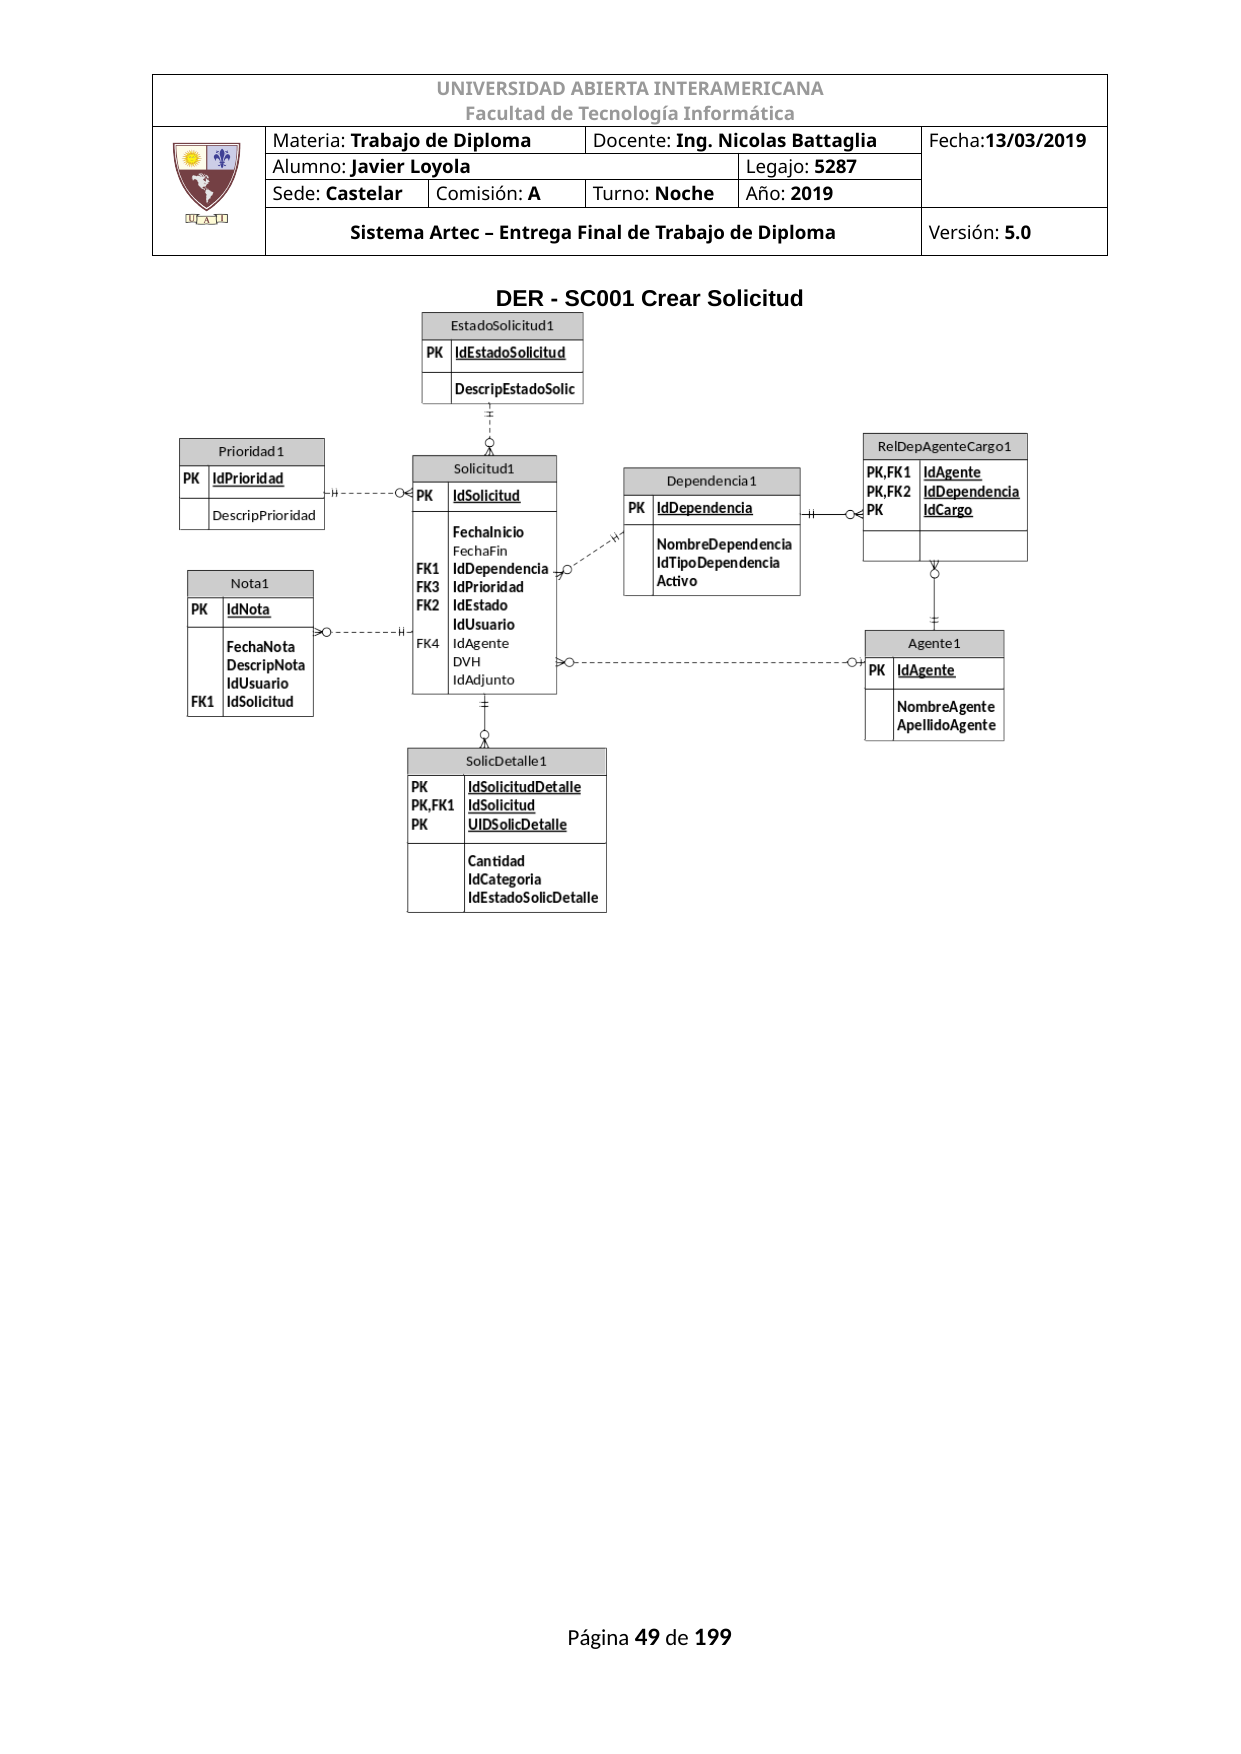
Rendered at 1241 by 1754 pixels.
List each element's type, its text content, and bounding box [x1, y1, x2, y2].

picture [157, 136, 257, 228]
text DER - SC001 Crear Solicitud [177, 284, 1122, 311]
